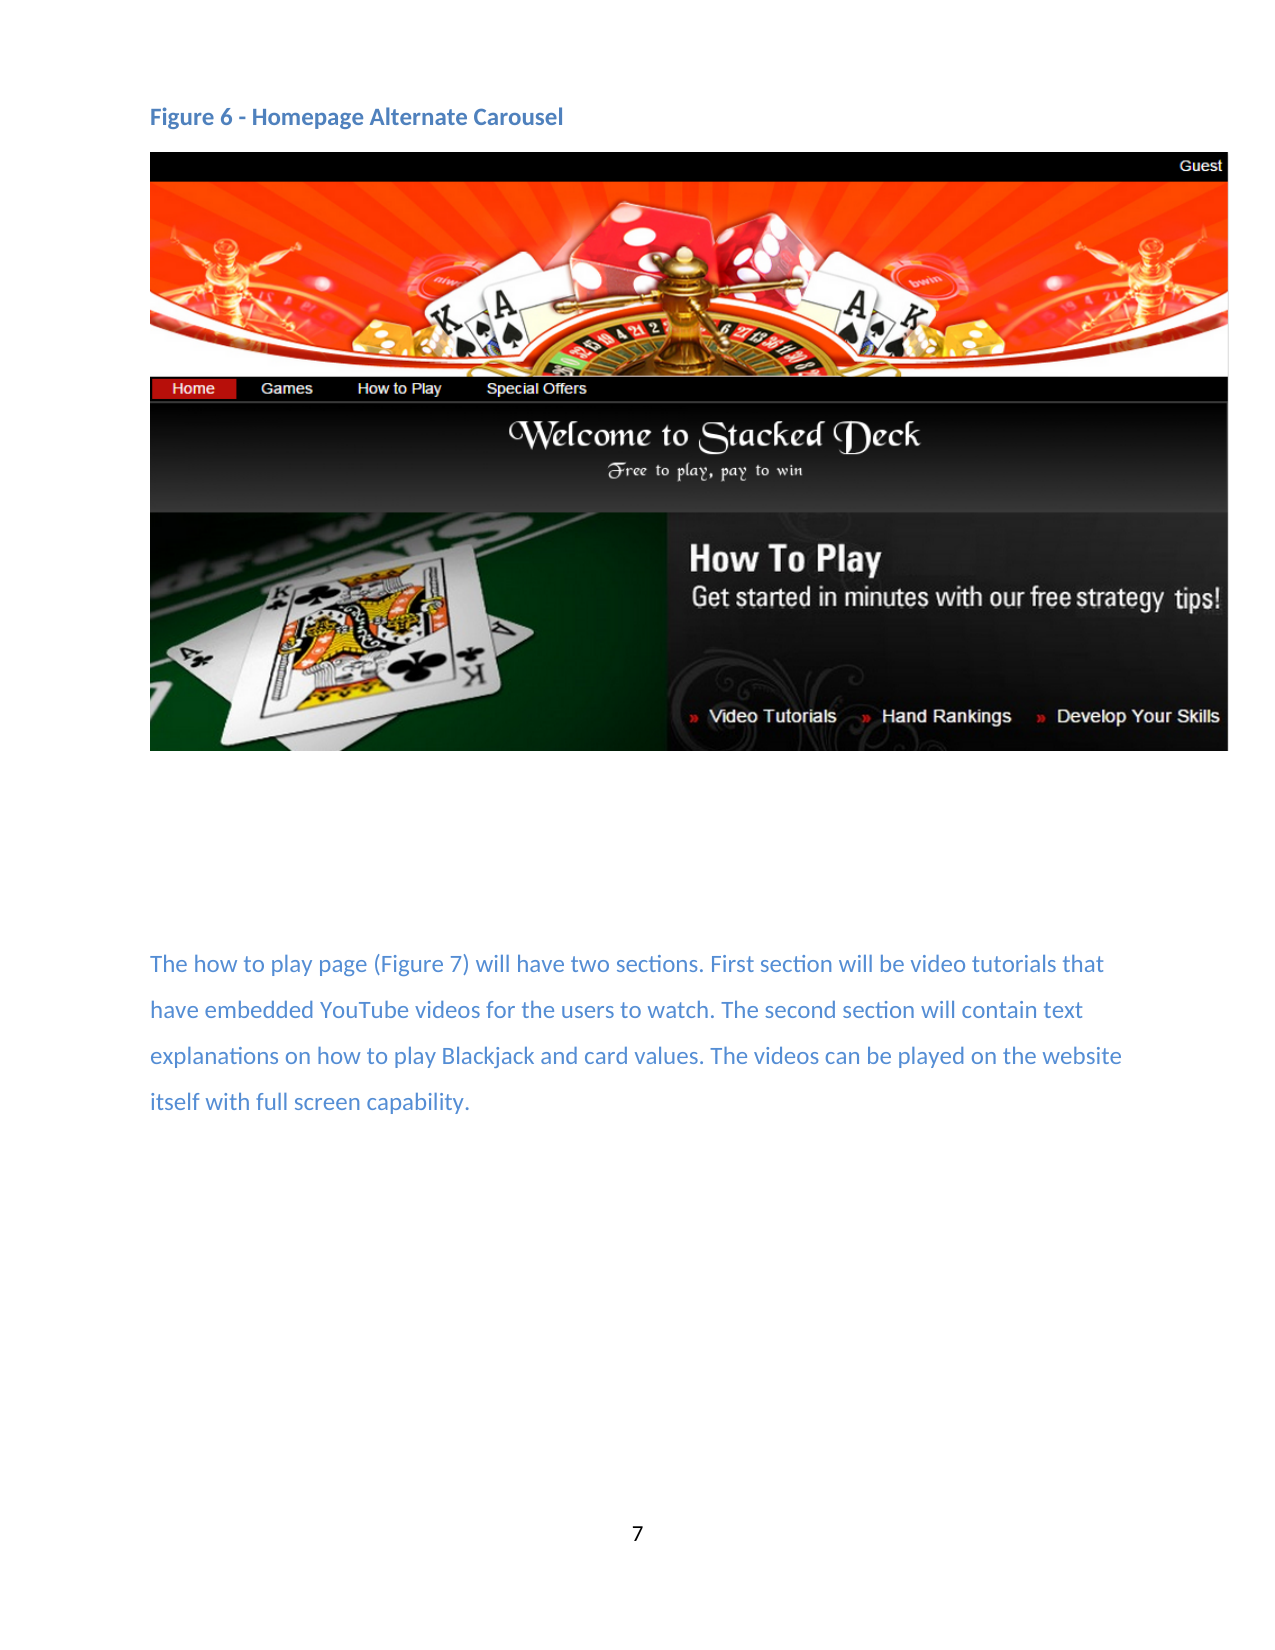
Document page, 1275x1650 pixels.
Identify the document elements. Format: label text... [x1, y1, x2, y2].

picture [150, 152, 1229, 751]
text Figure 6 - Homepage Alternate Carousel [150, 101, 1125, 131]
text The how to play page (Figure 7) will have two sections. First section will be video tutorials that have embedded YouTube videos for the users to watch. The second section will contain text explanations on how to play Blackjack and card values. The videos can be played on the website itself with full screen capability. [150, 948, 1125, 1116]
